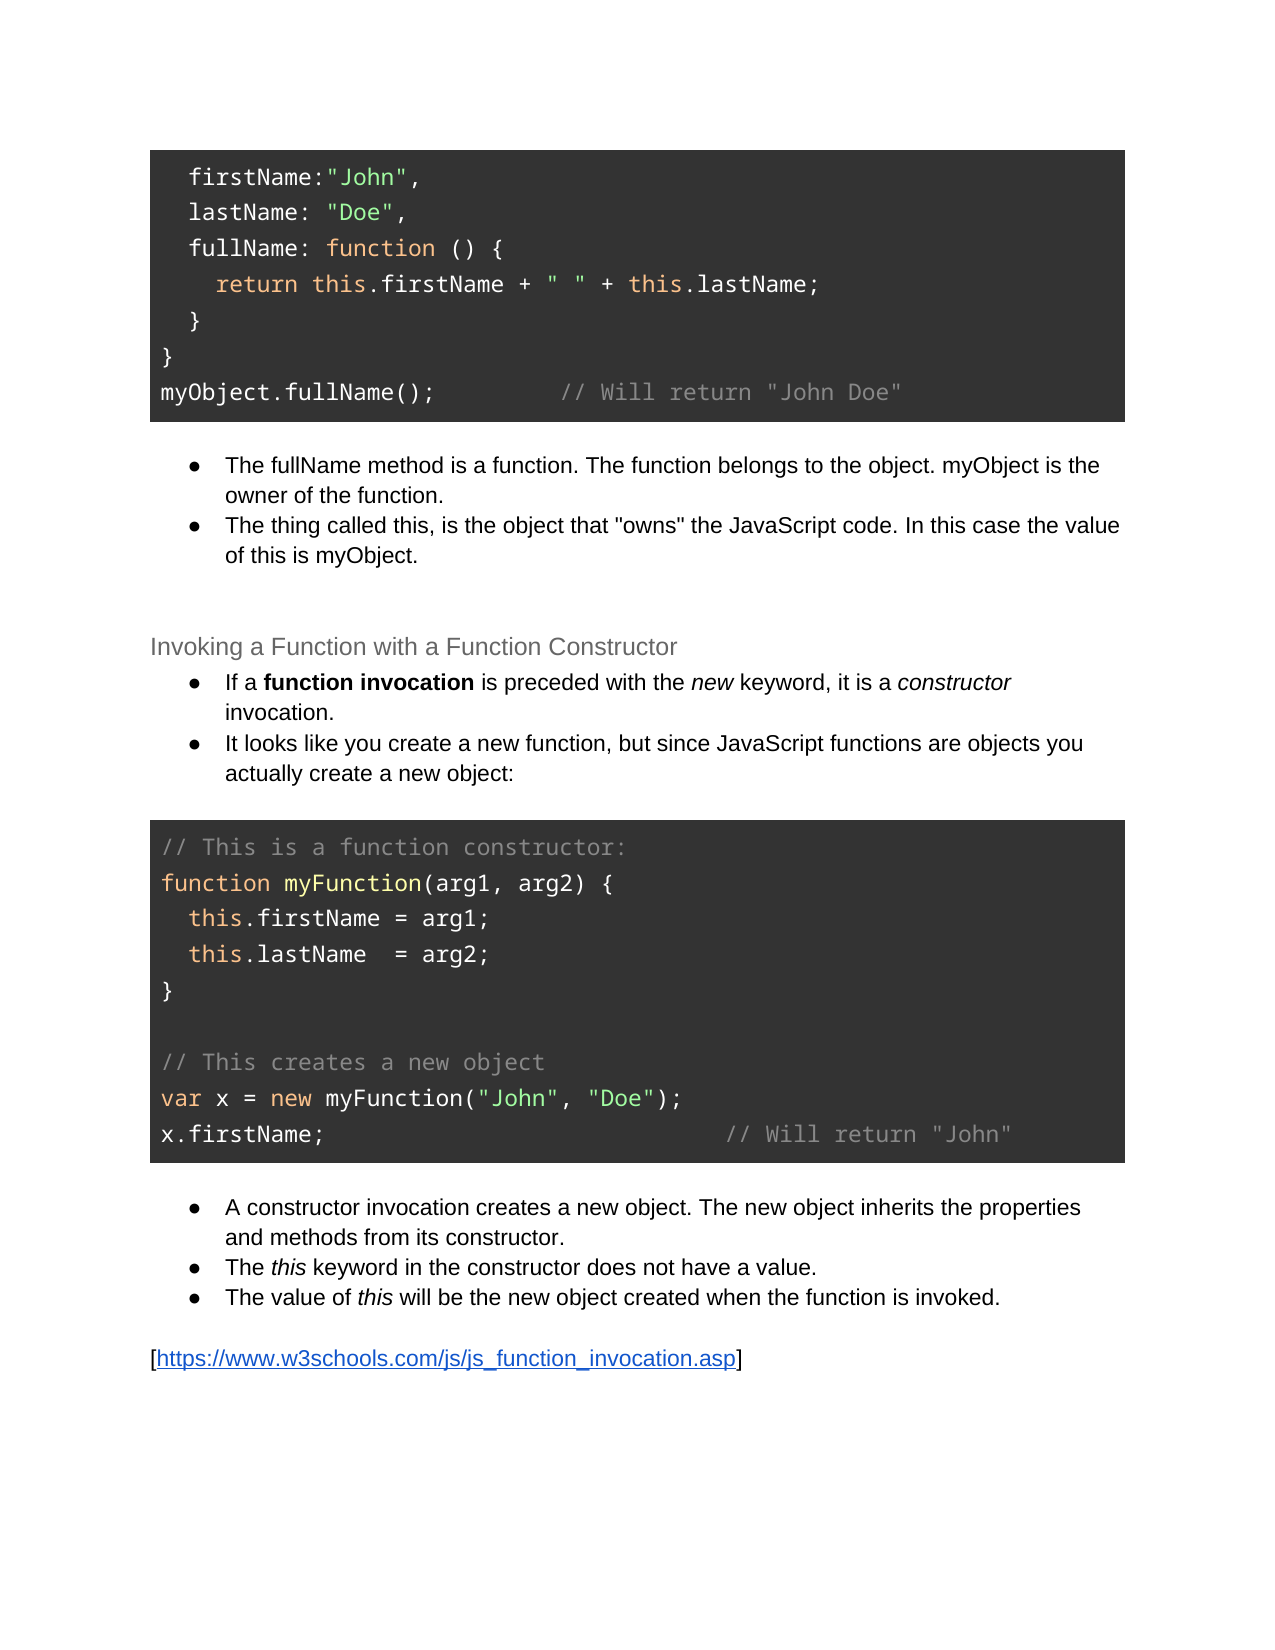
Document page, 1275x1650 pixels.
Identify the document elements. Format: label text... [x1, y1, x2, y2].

subtitle Invoking a Function with a Function Constructor [150, 632, 1125, 661]
list A constructor invocation creates a new object. The new object inherits the properties and methods from its constructor. [187, 1194, 1125, 1250]
list If a function invocation is preceded with the new keyword, it is a constructor invocation. [187, 669, 1125, 726]
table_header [150, 150, 1125, 422]
text [https://www.w3schools.com/js/js_function_invocation.asp] [150, 1345, 1125, 1371]
list The this keyword in the constructor does not have a value. [187, 1254, 1125, 1281]
list The value of this will be the new object created when the function is invoked. [187, 1284, 1125, 1311]
list The thing called this, is the object that "owns" the JavaScript code. In this case the value of this is myObject. [187, 512, 1125, 569]
list The fullName method is a function. The function belongs to the object. myObject is the owner of the function. [187, 452, 1125, 508]
list It looks like you create a new function, but since JavaScript functions are objects you actually create a new object: [187, 729, 1125, 786]
table_header // This is a function constructor: function myFunction(arg1, arg2) { this.firstName = arg1; this.lastName = arg2; } // This creates a new object var x = new myFunction("John", "Doe"); x.firstName; // Will return "John" [150, 820, 1125, 1163]
